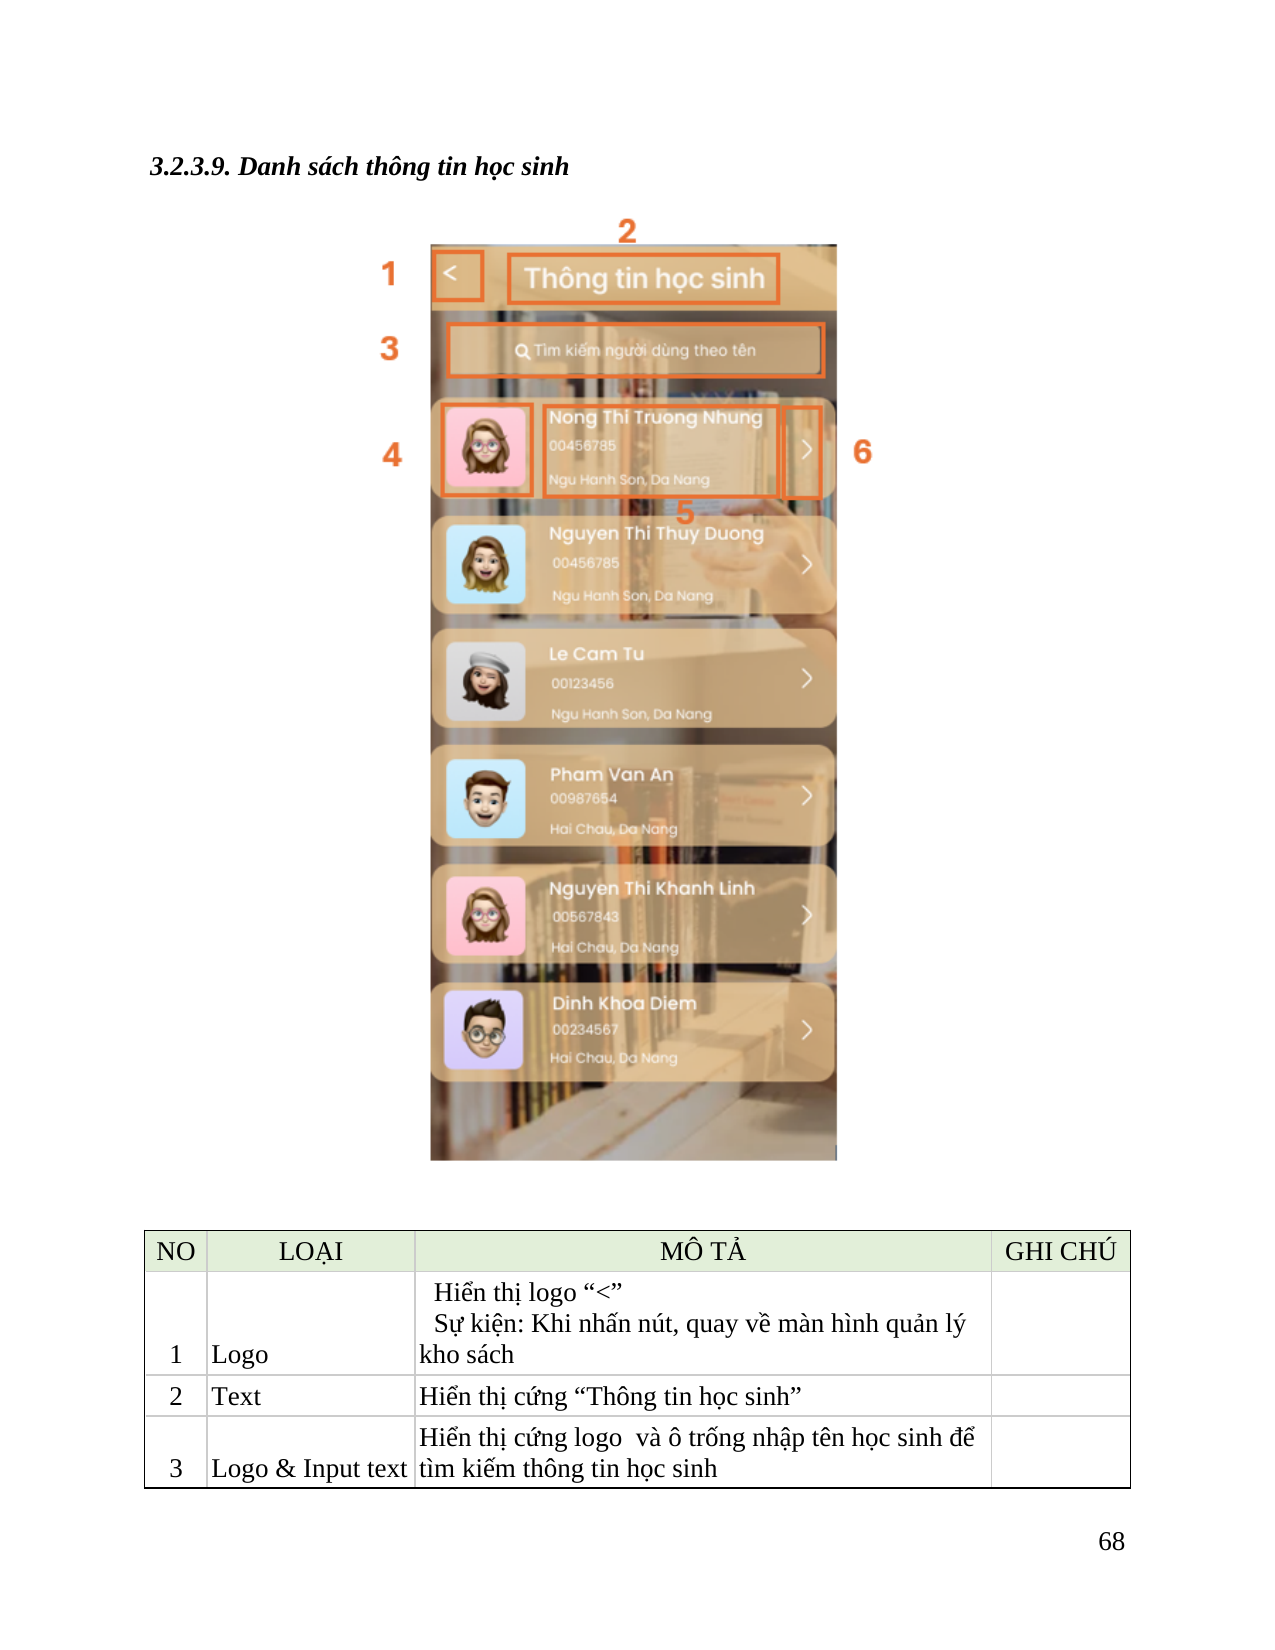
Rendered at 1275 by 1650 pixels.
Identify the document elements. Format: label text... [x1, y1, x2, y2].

subtitle 3.2.3.9. Danh sách thông tin học sinh [150, 150, 1125, 181]
table_header NO [145, 1231, 206, 1271]
table_cell Text [208, 1376, 414, 1415]
table_cell [992, 1417, 1130, 1487]
table_header GHI CHÚ [992, 1231, 1130, 1271]
table_cell Hiển thị cứng logo và ô trống nhập tên học sinh để tìm kiếm thông tin học sinh [416, 1417, 991, 1487]
table_cell Hiển thị cứng “Thông tin học sinh” [416, 1376, 991, 1415]
table_cell Hiển thị logo “<” Sự kiện: Khi nhấn nút, quay về màn hình quản lý kho sách [416, 1272, 991, 1374]
table_cell 2 [145, 1375, 206, 1415]
table_cell [992, 1272, 1130, 1374]
table_header MÔ TẢ [416, 1231, 991, 1271]
table_cell 3 [145, 1416, 206, 1487]
picture [360, 185, 915, 1175]
table_cell Logo [208, 1272, 414, 1374]
table_cell [992, 1376, 1130, 1415]
table_cell Logo & Input text [208, 1417, 414, 1487]
table_cell 1 [145, 1272, 206, 1374]
table_header LOẠI [208, 1231, 414, 1271]
